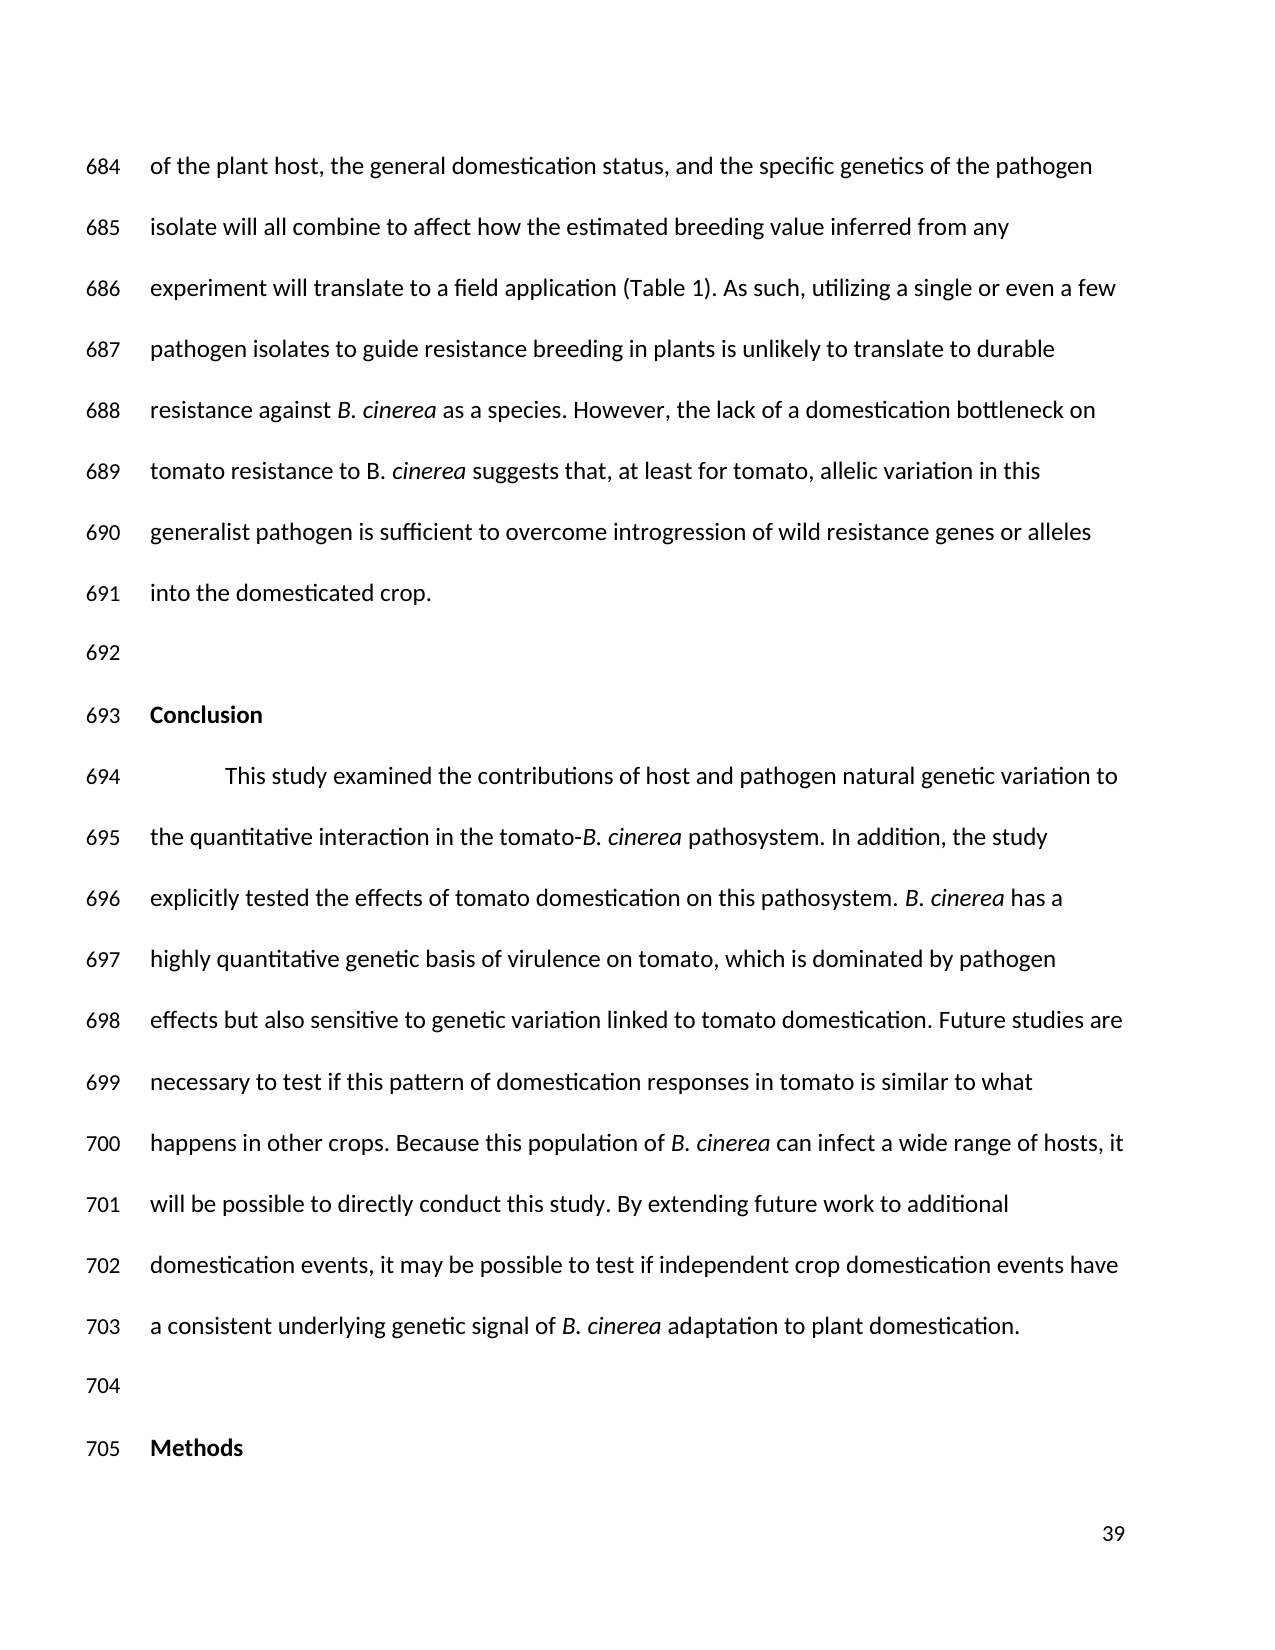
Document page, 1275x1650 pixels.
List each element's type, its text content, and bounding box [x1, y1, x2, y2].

text Methods [150, 1432, 1125, 1462]
text Conclusion [150, 699, 1125, 730]
text This study examined the contributions of host and pathogen natural genetic variation to the quantitative interaction in the tomato-B. cinerea pathosystem. In addition, the study explicitly tested the effects of tomato domestication on this pathosystem. B. cinerea has a highly quantitative genetic basis of virulence on tomato, which is dominated by pathogen effects but also sensitive to genetic variation linked to tomato domestication. Future studies are necessary to test if this pattern of domestication responses in tomato is similar to what happens in other crops. Because this population of B. cinerea can infect a wide range of hosts, it will be possible to directly conduct this study. By extending future work to additional domestication events, it may be possible to test if independent crop domestication events have a consistent underlying genetic signal of B. cinerea adaptation to plant domestication. [150, 760, 1125, 1340]
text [150, 150, 1125, 608]
